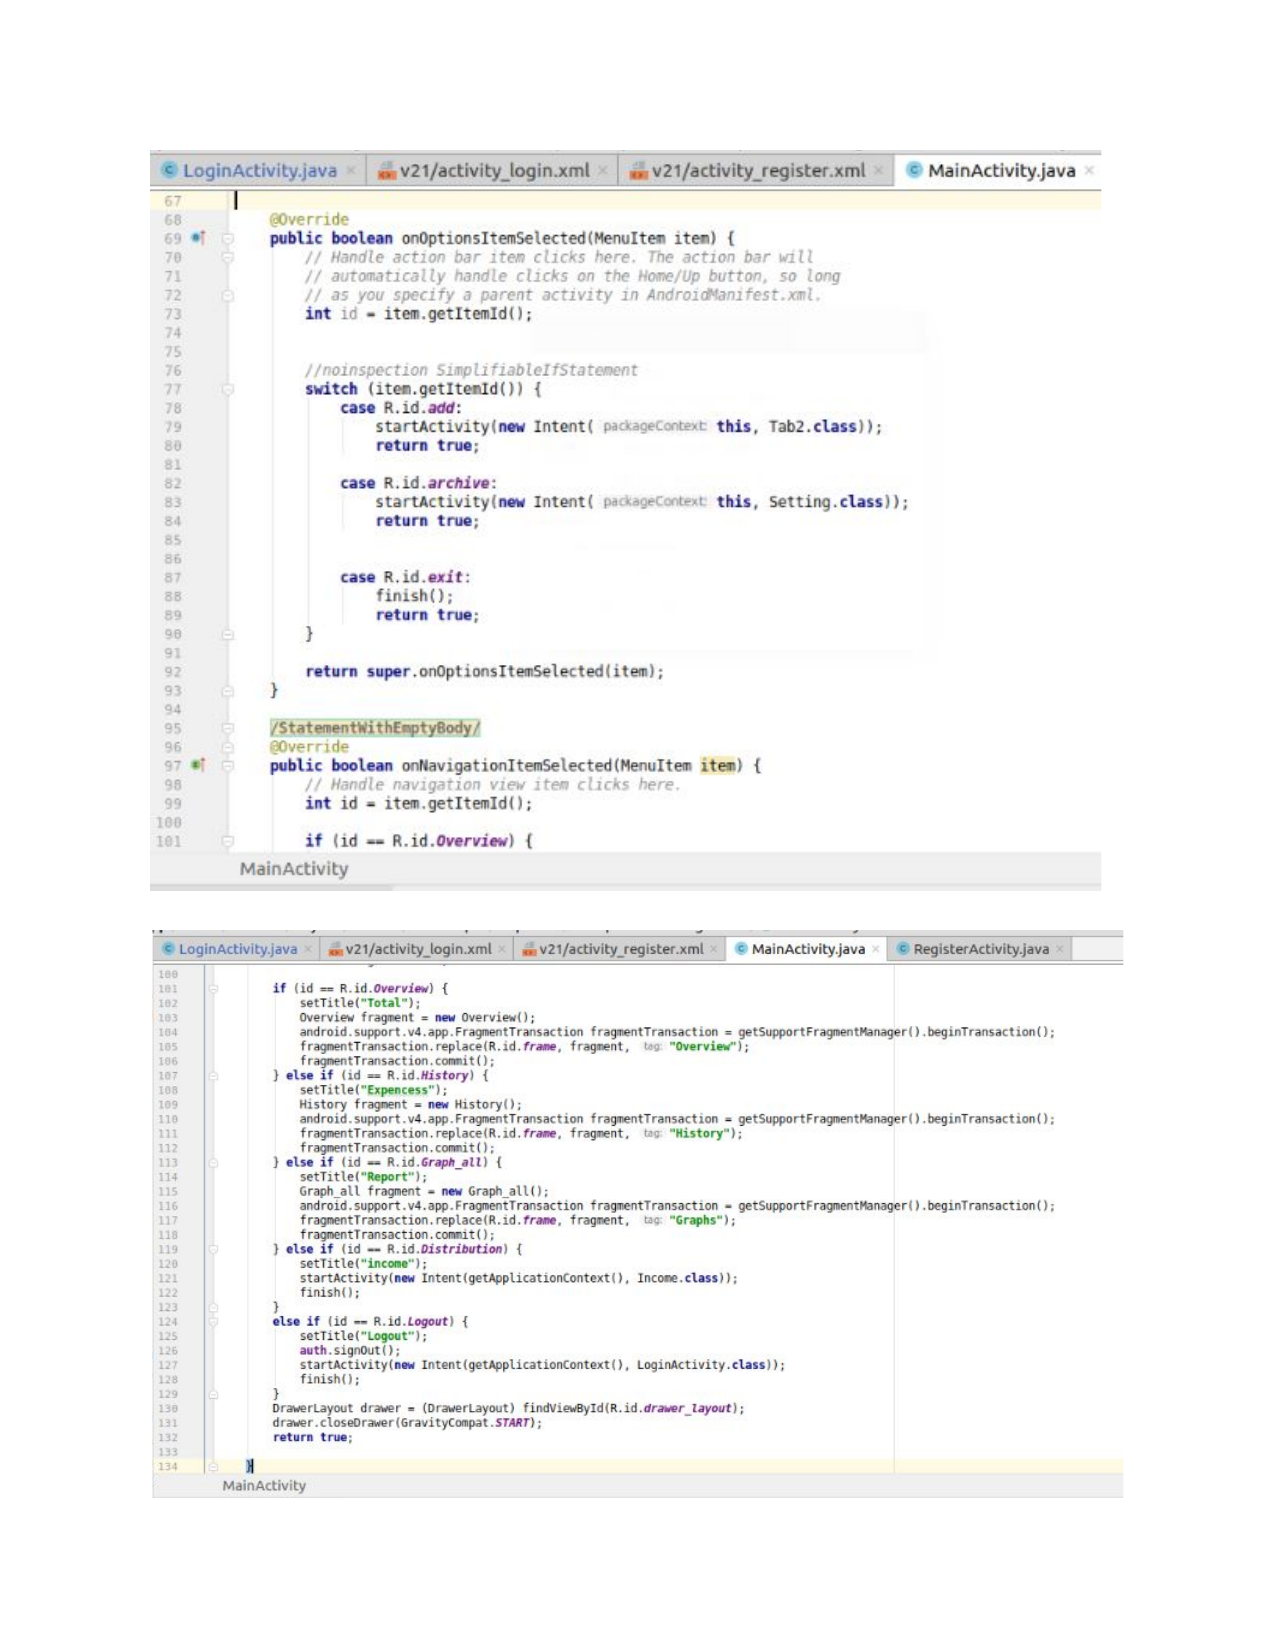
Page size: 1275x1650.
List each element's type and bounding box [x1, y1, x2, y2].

picture [150, 150, 1102, 891]
picture [151, 930, 1123, 1497]
